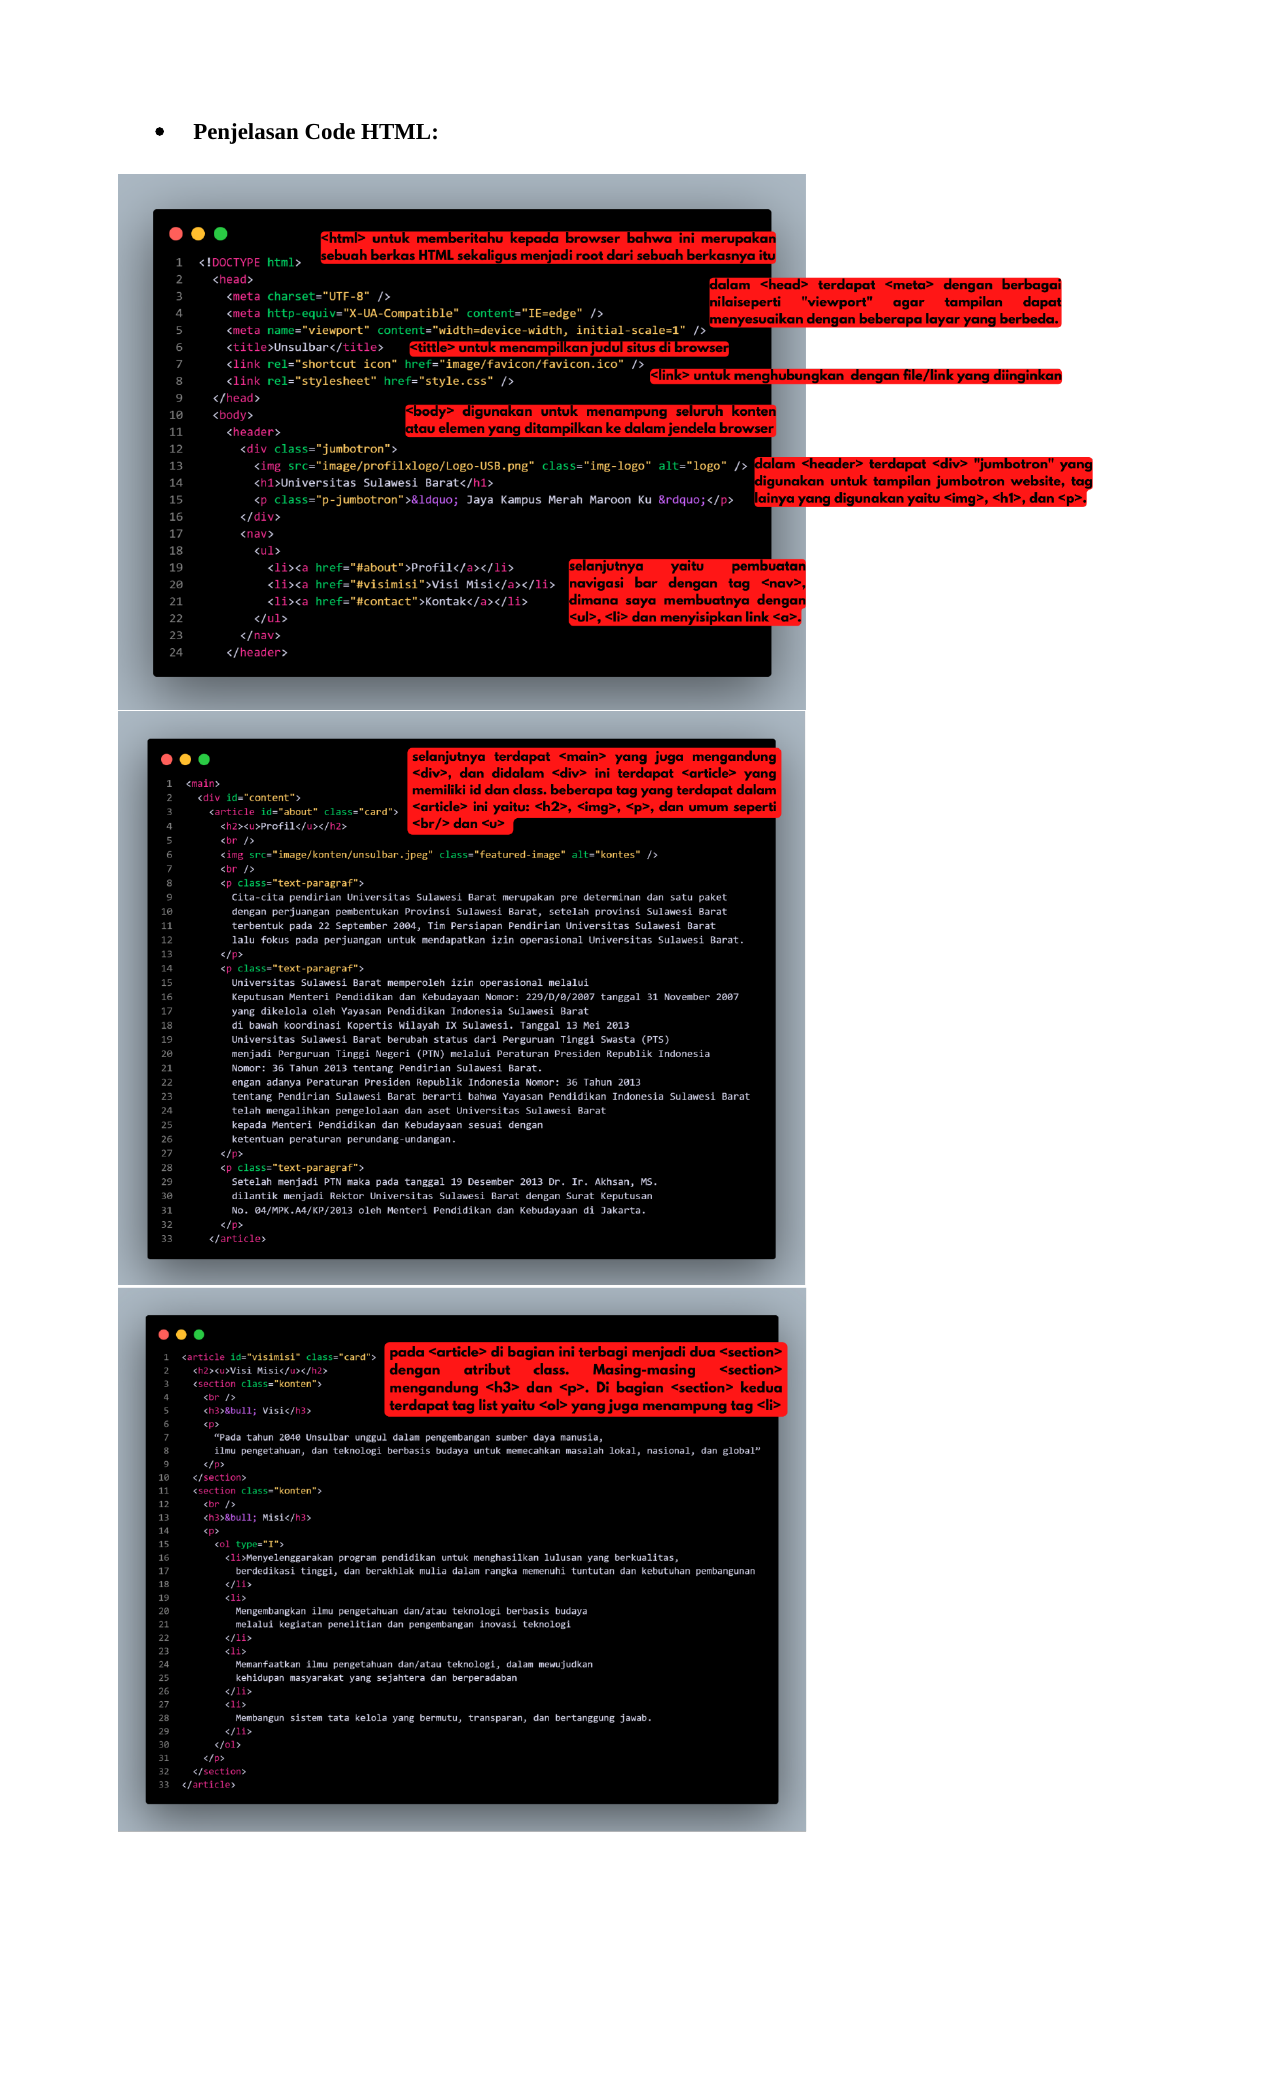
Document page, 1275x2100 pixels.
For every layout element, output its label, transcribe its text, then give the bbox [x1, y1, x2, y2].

picture [118, 1287, 1199, 1834]
list Penjelasan Code HTML: [156, 118, 1157, 144]
picture [118, 711, 1138, 1285]
picture [118, 174, 1157, 710]
